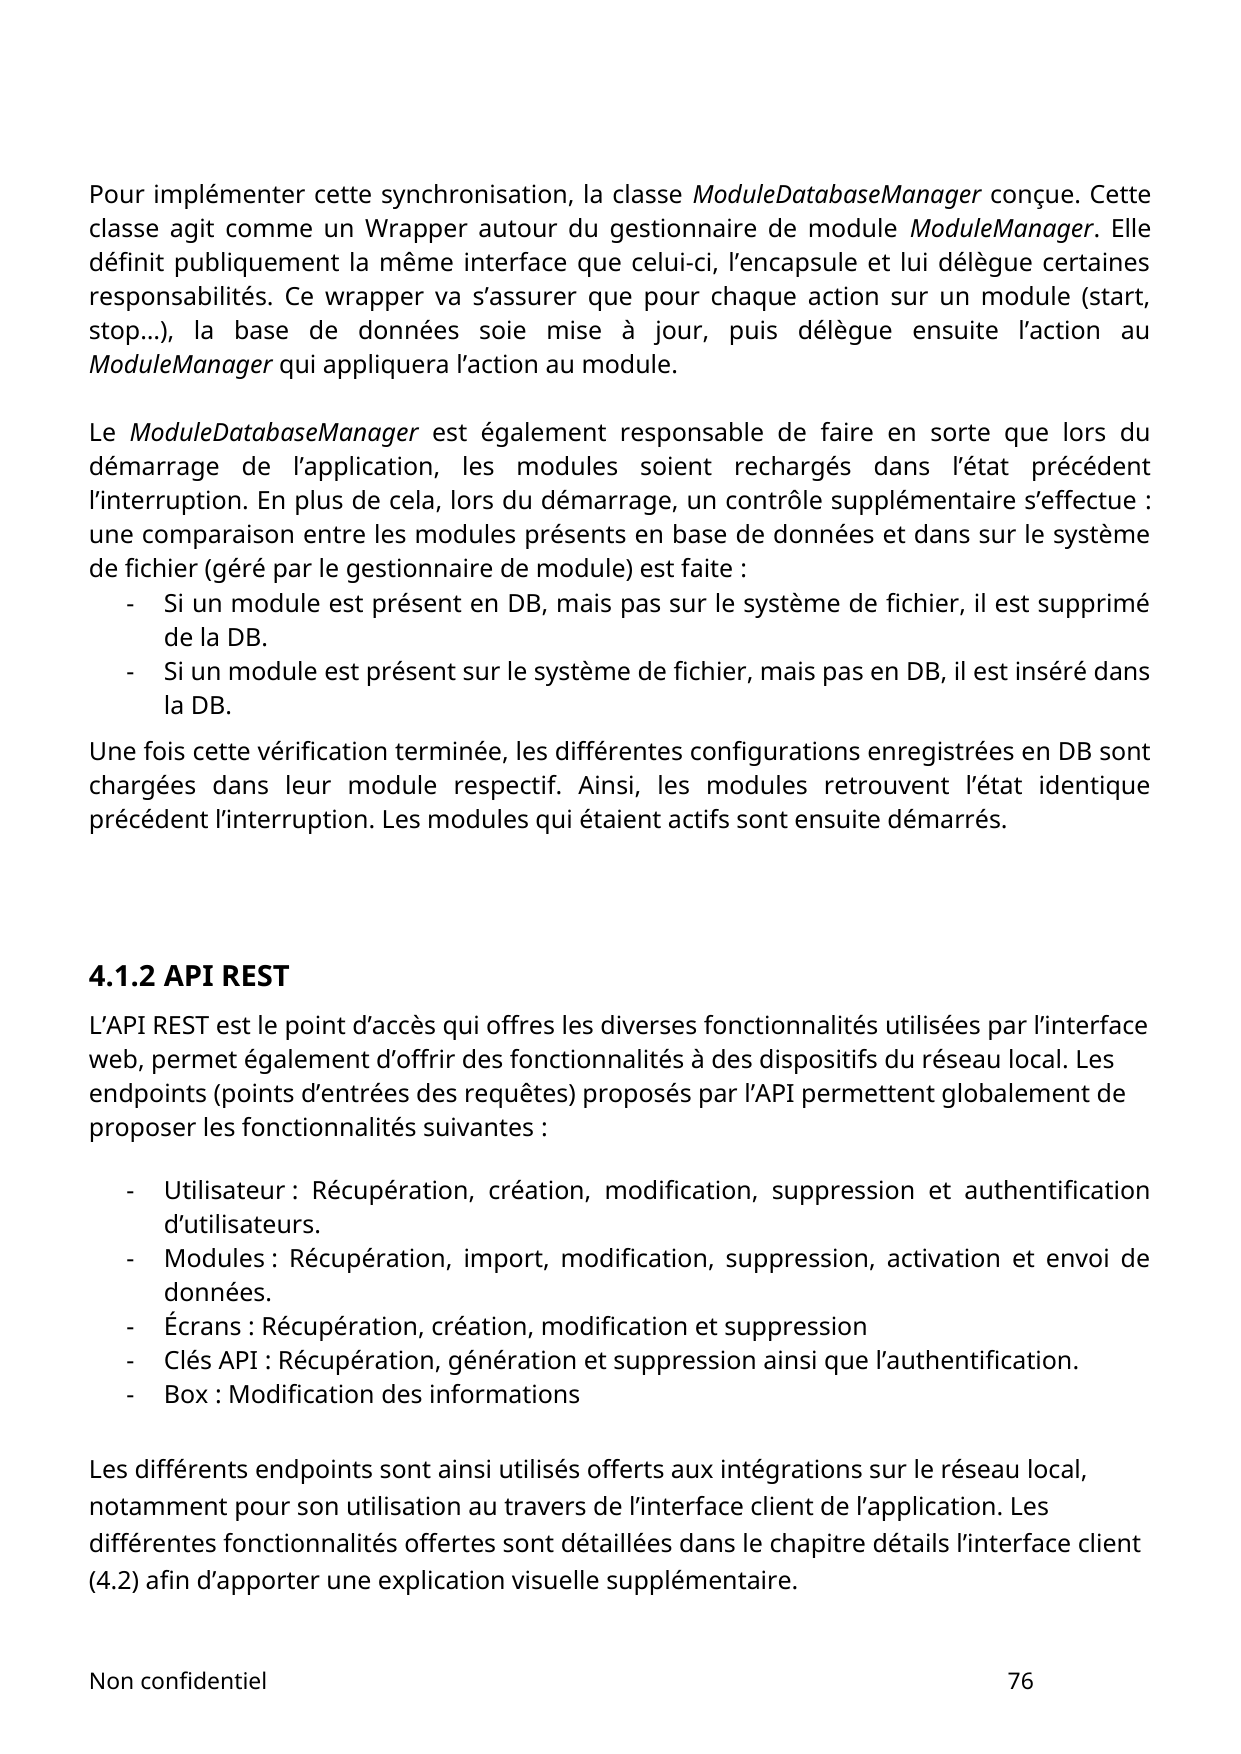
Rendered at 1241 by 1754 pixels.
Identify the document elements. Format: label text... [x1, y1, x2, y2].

list Clés API : Récupération, génération et suppression ainsi que l’authentification. [126, 1343, 1152, 1377]
list Box : Modification des informations [126, 1377, 1152, 1411]
subtitle API REST [89, 955, 1152, 995]
list Utilisateur : Récupération, création, modification, suppression et authentification d’utilisateurs. [126, 1172, 1152, 1241]
list Écrans : Récupération, création, modification et suppression [126, 1309, 1152, 1343]
text L’API REST est le point d’accès qui offres les diverses fonctionnalités utilisées par l’interface web, permet également d’offrir des fonctionnalités à des dispositifs du réseau local. Les endpoints (points d’entrées des requêtes) proposés par l’API permettent globalement de proposer les fonctionnalités suivantes : [89, 1007, 1152, 1144]
text Le ModuleDatabaseManager est également responsable de faire en sorte que lors du démarrage de l’application, les modules soient rechargés dans l’état précédent l’interruption. En plus de cela, lors du démarrage, un contrôle supplémentaire s’effectue : une comparaison entre les modules présents en base de données et dans sur le système de fichier (géré par le gestionnaire de module) est faite : [89, 415, 1152, 585]
list Modules : Récupération, import, modification, suppression, activation et envoi de données. [126, 1241, 1152, 1309]
list Si un module est présent sur le système de fichier, mais pas en DB, il est inséré dans la DB. [126, 653, 1152, 721]
text Pour implémenter cette synchronisation, la classe ModuleDatabaseManager conçue. Cette classe agit comme un Wrapper autour du gestionnaire de module ModuleManager. Elle définit publiquement la même interface que celui-ci, l’encapsule et lui délègue certaines responsabilités. Ce wrapper va s’assurer que pour chaque action sur un module (start, stop…), la base de données soie mise à jour, puis délègue ensuite l’action au ModuleManager qui appliquera l’action au module. [89, 176, 1152, 381]
text Les différents endpoints sont ainsi utilisés offerts aux intégrations sur le réseau local, notamment pour son utilisation au travers de l’interface client de l’application. Les différentes fonctionnalités offertes sont détaillées dans le chapitre détails l’interface client (4.2) afin d’apporter une explication visuelle supplémentaire. [89, 1452, 1152, 1597]
list Si un module est présent en DB, mais pas sur le système de fichier, il est supprimé de la DB. [126, 585, 1152, 653]
text Une fois cette vérification terminée, les différentes configurations enregistrées en DB sont chargées dans leur module respectif. Ainsi, les modules retrouvent l’état identique précédent l’interruption. Les modules qui étaient actifs sont ensuite démarrés. [89, 734, 1152, 836]
